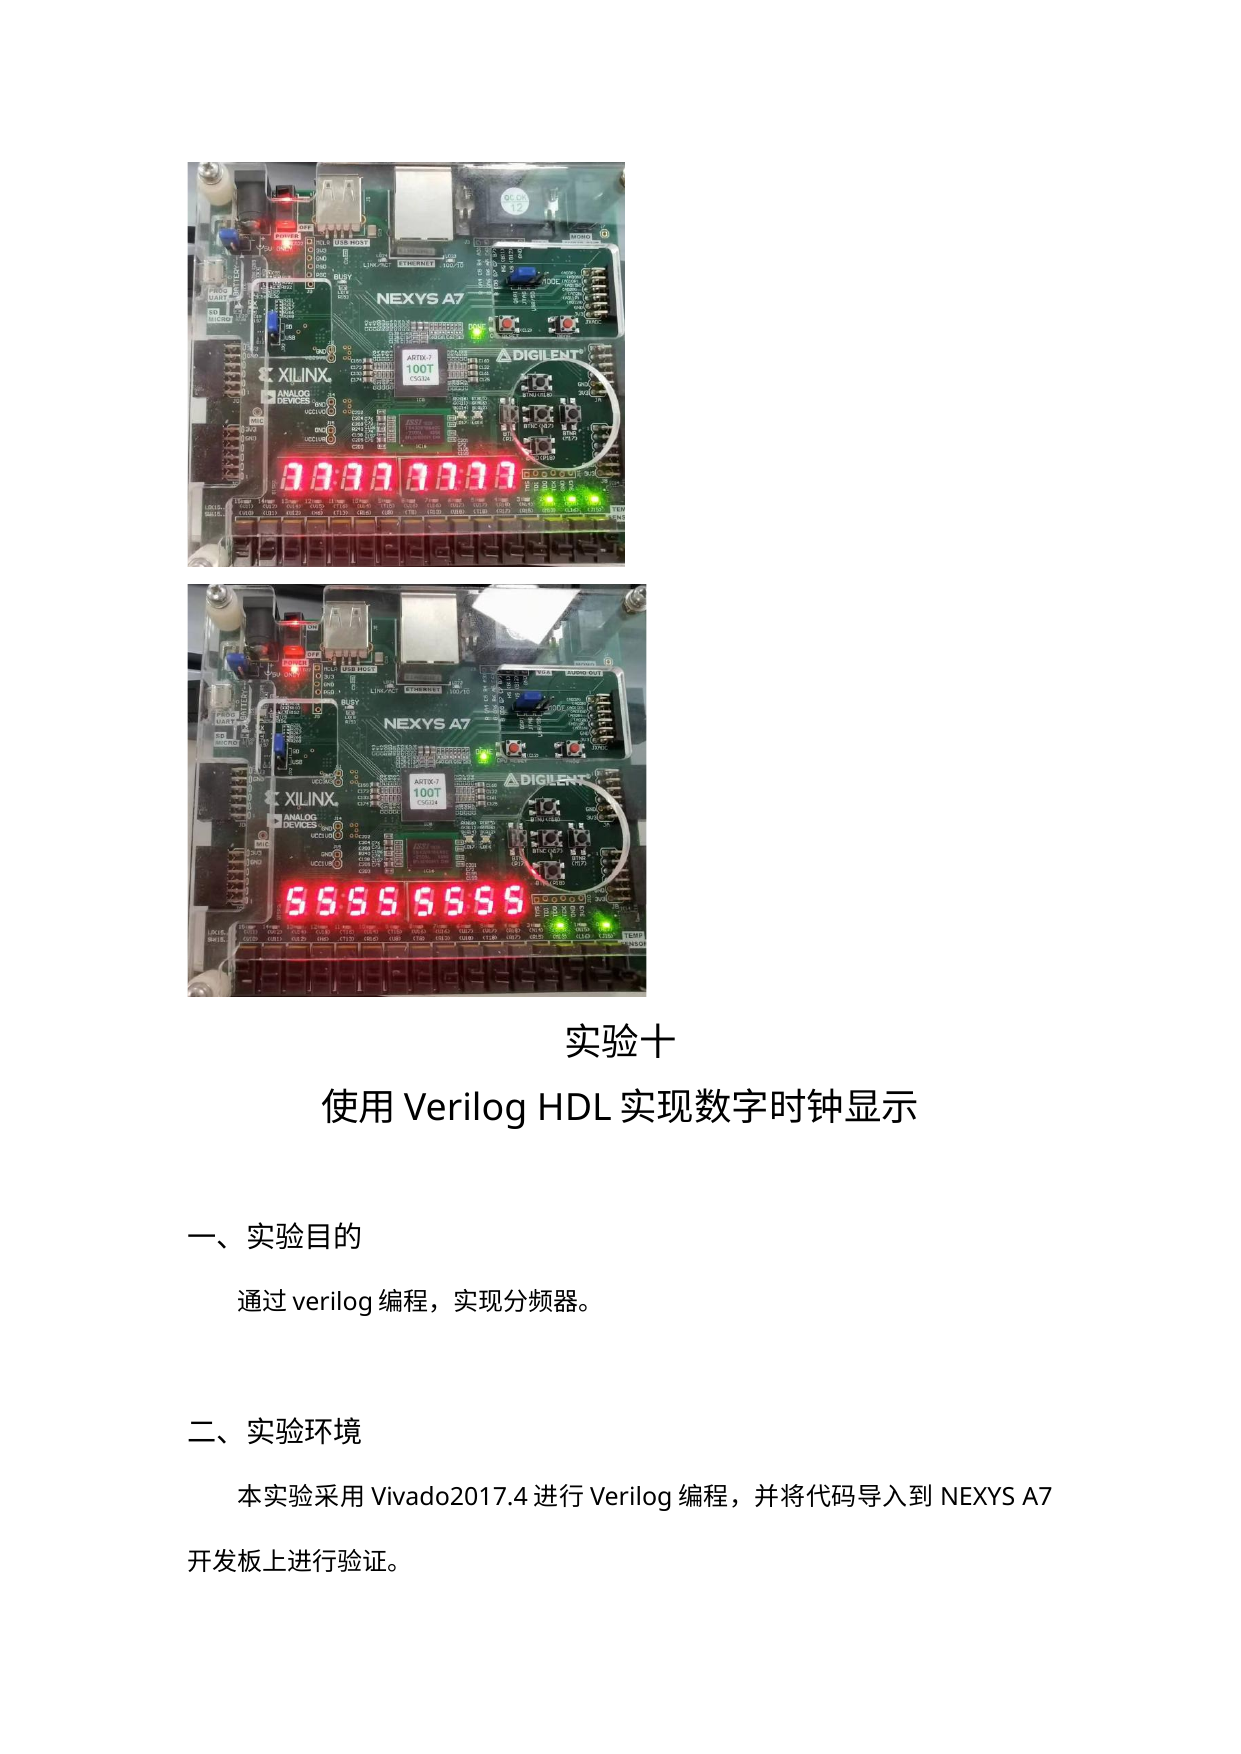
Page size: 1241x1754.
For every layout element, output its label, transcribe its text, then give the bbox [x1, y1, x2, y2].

text 实验十 [187, 1007, 1053, 1072]
picture [187, 162, 625, 567]
picture [187, 584, 647, 997]
text 使用Verilog HDL实现数字时钟显示 [187, 1072, 1053, 1137]
text 通过verilog编程，实现分频器。 [187, 1267, 1053, 1332]
text 二、实验环境 [187, 1397, 1053, 1462]
text 一、实验目的 [187, 1202, 1053, 1267]
text 本实验采用Vivado2017.4进行Verilog编程，并将代码导入到NEXYS A7开发板上进行验证。 [187, 1462, 1053, 1592]
